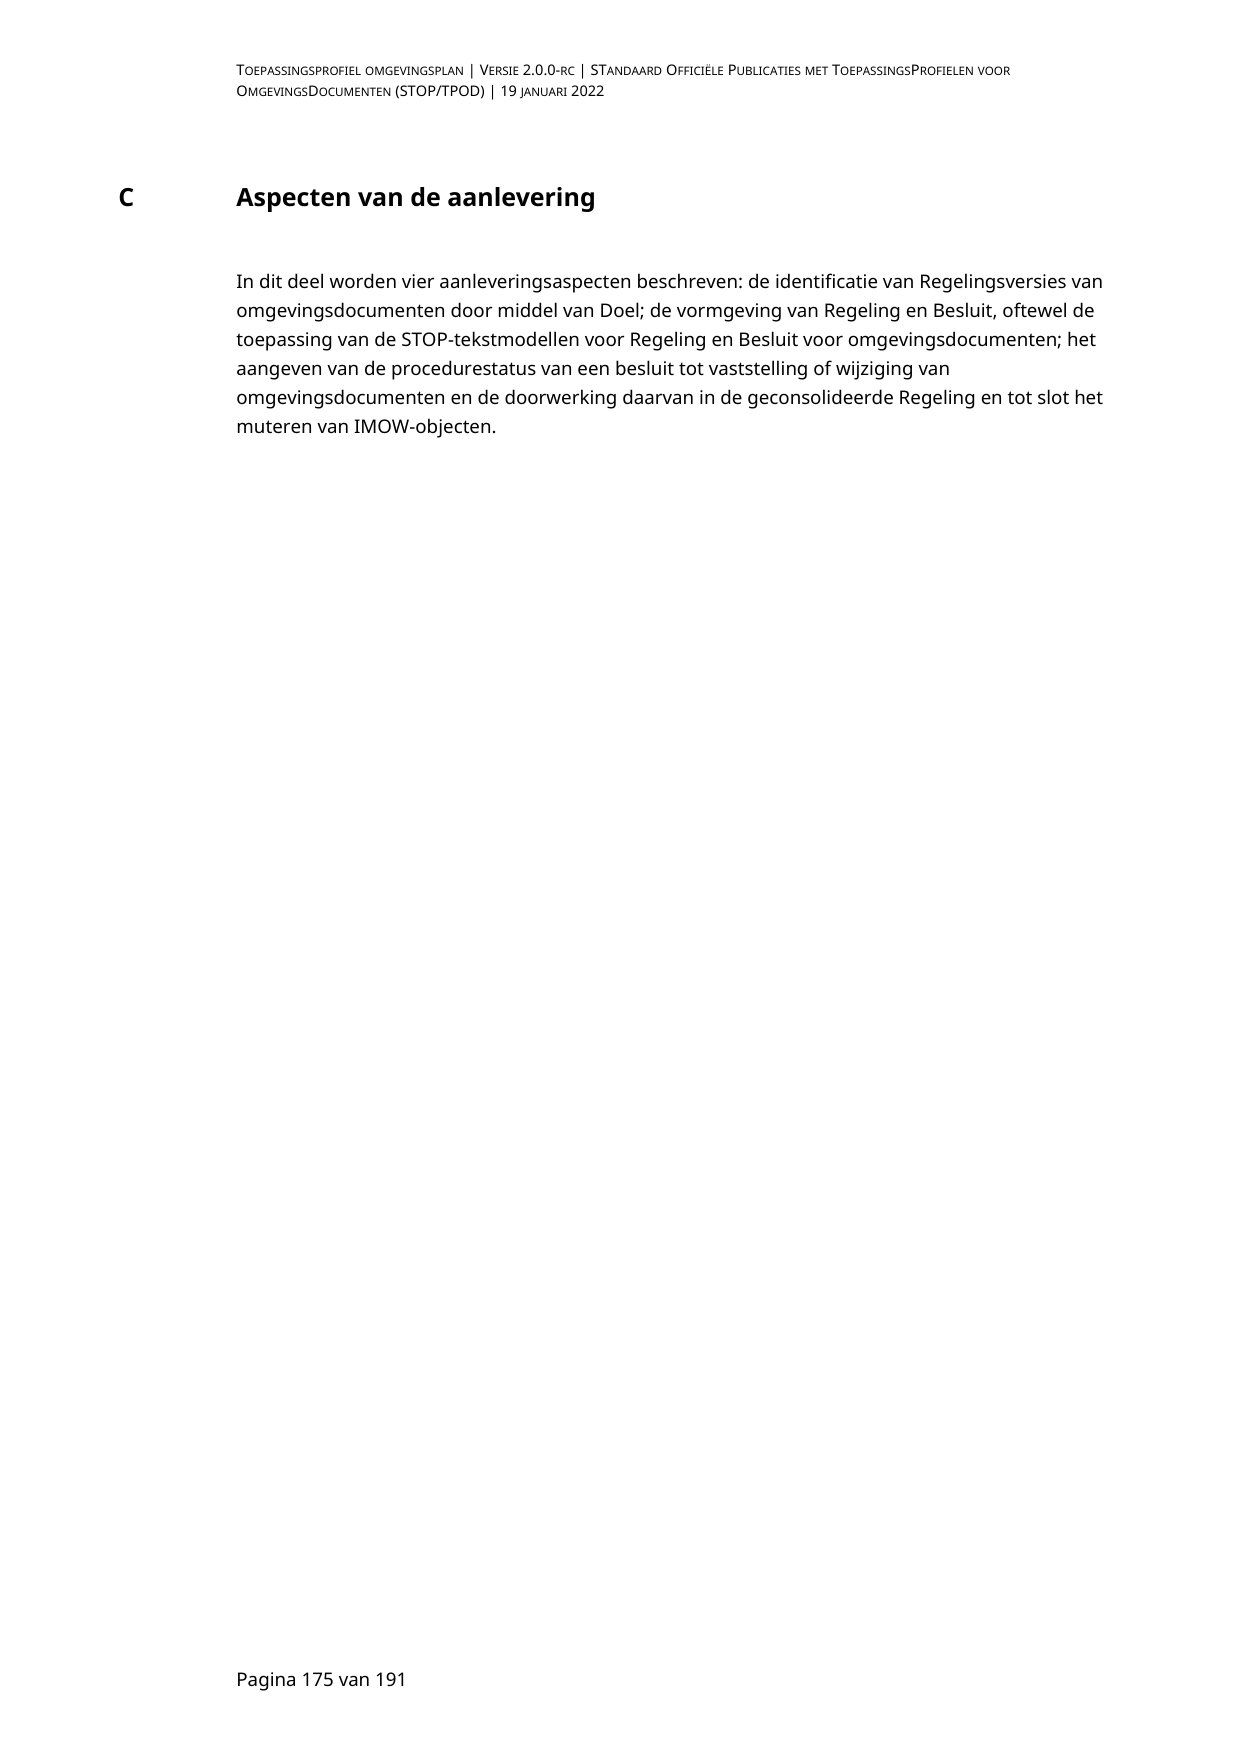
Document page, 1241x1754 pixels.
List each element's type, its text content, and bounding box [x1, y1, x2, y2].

text In dit deel worden vier aanleveringsaspecten beschreven: de identificatie van Regelingsversies van omgevingsdocumenten door middel van Doel; de vormgeving van Regeling en Besluit, oftewel de toepassing van de STOP-tekstmodellen voor Regeling en Besluit voor omgevingsdocumenten; het aangeven van de procedurestatus van een besluit tot vaststelling of wijziging van omgevingsdocumenten en de doorwerking daarvan in de geconsolideerde Regeling en tot slot het muteren van IMOW-objecten. [236, 265, 1122, 440]
subtitle Aspecten van de aanlevering [118, 177, 1122, 214]
